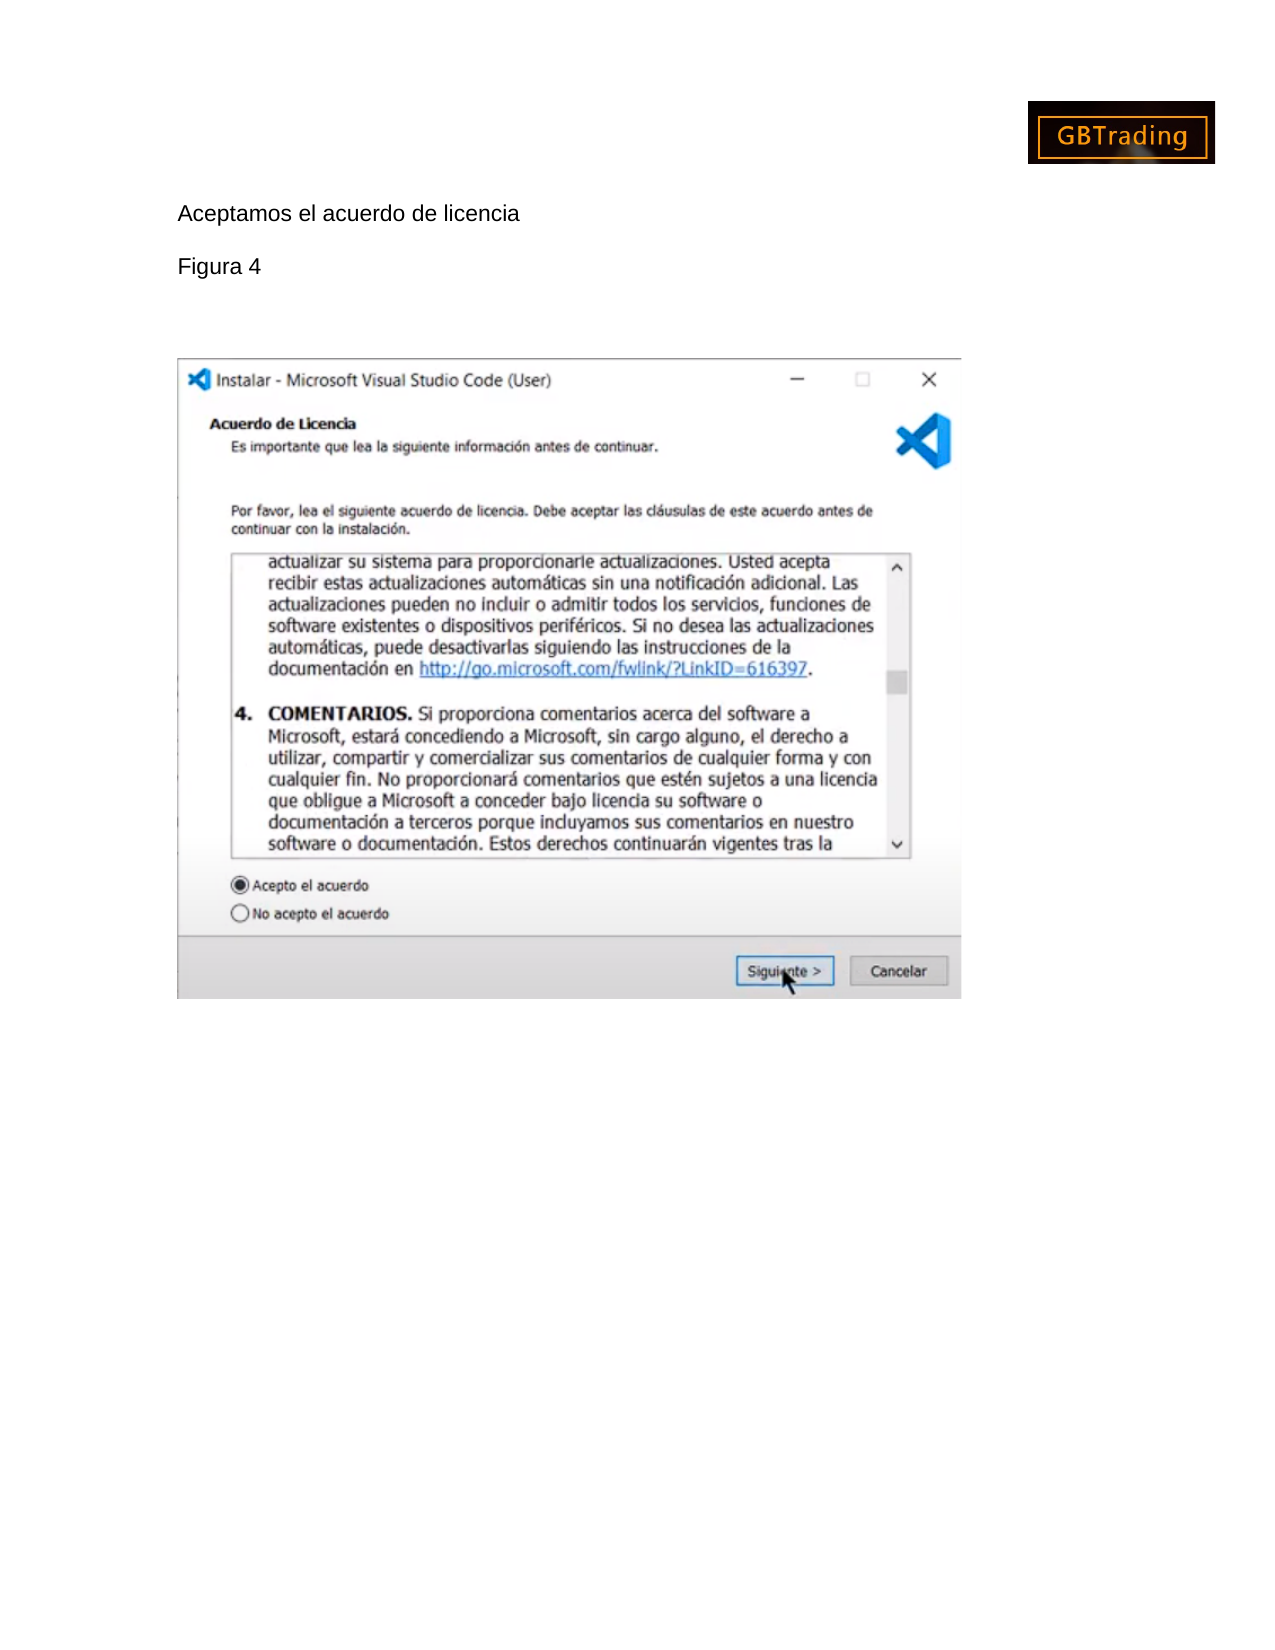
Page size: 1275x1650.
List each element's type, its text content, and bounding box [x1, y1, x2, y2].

text Aceptamos el acuerdo de licencia [177, 200, 1098, 227]
picture [177, 358, 962, 999]
text Figura 4 [177, 253, 1098, 279]
picture [1028, 101, 1216, 164]
